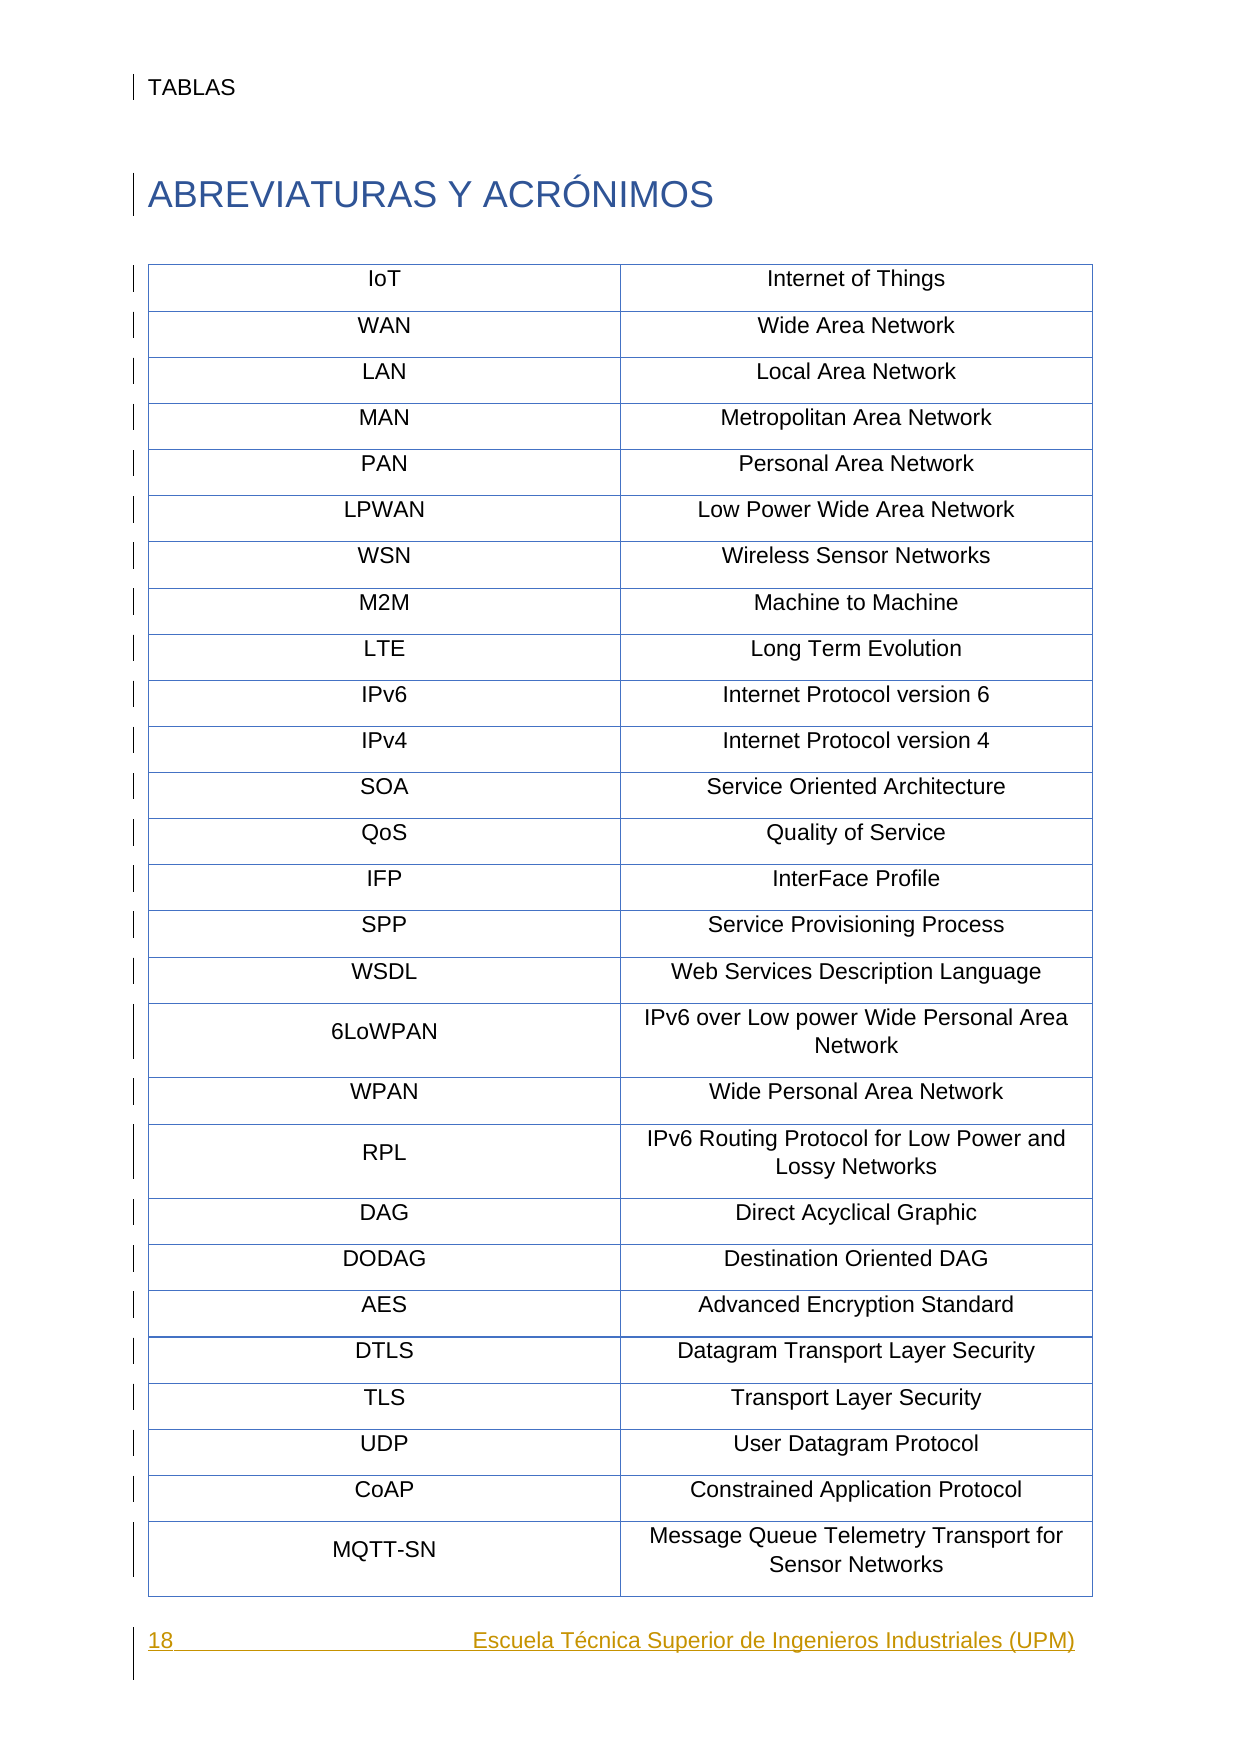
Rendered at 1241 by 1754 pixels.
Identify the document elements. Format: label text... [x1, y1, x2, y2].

table_cell Long Term Evolution [621, 635, 1092, 680]
table_cell CoAP [149, 1476, 620, 1521]
table_cell QoS [149, 819, 620, 864]
table_cell MAN [149, 404, 620, 449]
table_cell DODAG [149, 1245, 620, 1290]
table_cell Service Oriented Architecture [621, 773, 1092, 818]
table_cell User Datagram Protocol [621, 1430, 1092, 1475]
table_cell Datagram Transport Layer Security [621, 1338, 1092, 1383]
table_cell WSN [149, 542, 620, 587]
table_cell SPP [149, 911, 620, 957]
table_cell Wide Personal Area Network [621, 1078, 1092, 1123]
table_cell Local Area Network [621, 358, 1092, 403]
table_cell Transport Layer Security [621, 1384, 1092, 1429]
table_header IoT [149, 265, 620, 311]
table_cell WPAN [149, 1078, 620, 1123]
table_cell LAN [149, 358, 620, 403]
table_cell PAN [149, 450, 620, 495]
table_cell Machine to Machine [621, 589, 1092, 633]
table_cell IPv6 Routing Protocol for Low Power and Lossy Networks [621, 1125, 1092, 1198]
table_cell RPL [149, 1125, 620, 1198]
table_cell TLS [149, 1384, 620, 1429]
table_cell Service Provisioning Process [621, 911, 1092, 957]
table_cell IPv6 [149, 681, 620, 726]
table_cell M2M [149, 589, 620, 633]
table_cell Web Services Description Language [621, 958, 1092, 1003]
table_cell Low Power Wide Area Network [621, 496, 1092, 541]
table_cell Wireless Sensor Networks [621, 542, 1092, 587]
table_header Internet of Things [621, 265, 1092, 311]
table_cell MQTT-SN [149, 1522, 620, 1596]
table_cell Internet Protocol version 6 [621, 681, 1092, 726]
table_cell Internet Protocol version 4 [621, 727, 1092, 772]
table_cell Personal Area Network [621, 450, 1092, 495]
table_cell LTE [149, 635, 620, 680]
table_cell DTLS [149, 1338, 620, 1383]
table_cell IFP [149, 865, 620, 910]
table_cell WAN [149, 312, 620, 357]
table_cell AES [149, 1291, 620, 1336]
table_cell Message Queue Telemetry Transport for Sensor Networks [621, 1522, 1092, 1596]
table_cell LPWAN [149, 496, 620, 541]
table_cell 6LoWPAN [149, 1004, 620, 1077]
table_cell SOA [149, 773, 620, 818]
table_cell Constrained Application Protocol [621, 1476, 1092, 1521]
subtitle ABREVIATURAS Y ACRÓNIMOS [148, 173, 1092, 216]
table_cell IPv6 over Low power Wide Personal Area Network [621, 1004, 1092, 1077]
table_cell DAG [149, 1199, 620, 1244]
table_cell WSDL [149, 958, 620, 1003]
table_cell Quality of Service [621, 819, 1092, 864]
table_cell Destination Oriented DAG [621, 1245, 1092, 1290]
table_cell Wide Area Network [621, 312, 1092, 357]
table_cell Metropolitan Area Network [621, 404, 1092, 449]
table_cell IPv4 [149, 727, 620, 772]
table_cell UDP [149, 1430, 620, 1475]
table_cell InterFace Profile [621, 865, 1092, 910]
table_cell Direct Acyclical Graphic [621, 1199, 1092, 1244]
table_cell Advanced Encryption Standard [621, 1291, 1092, 1336]
